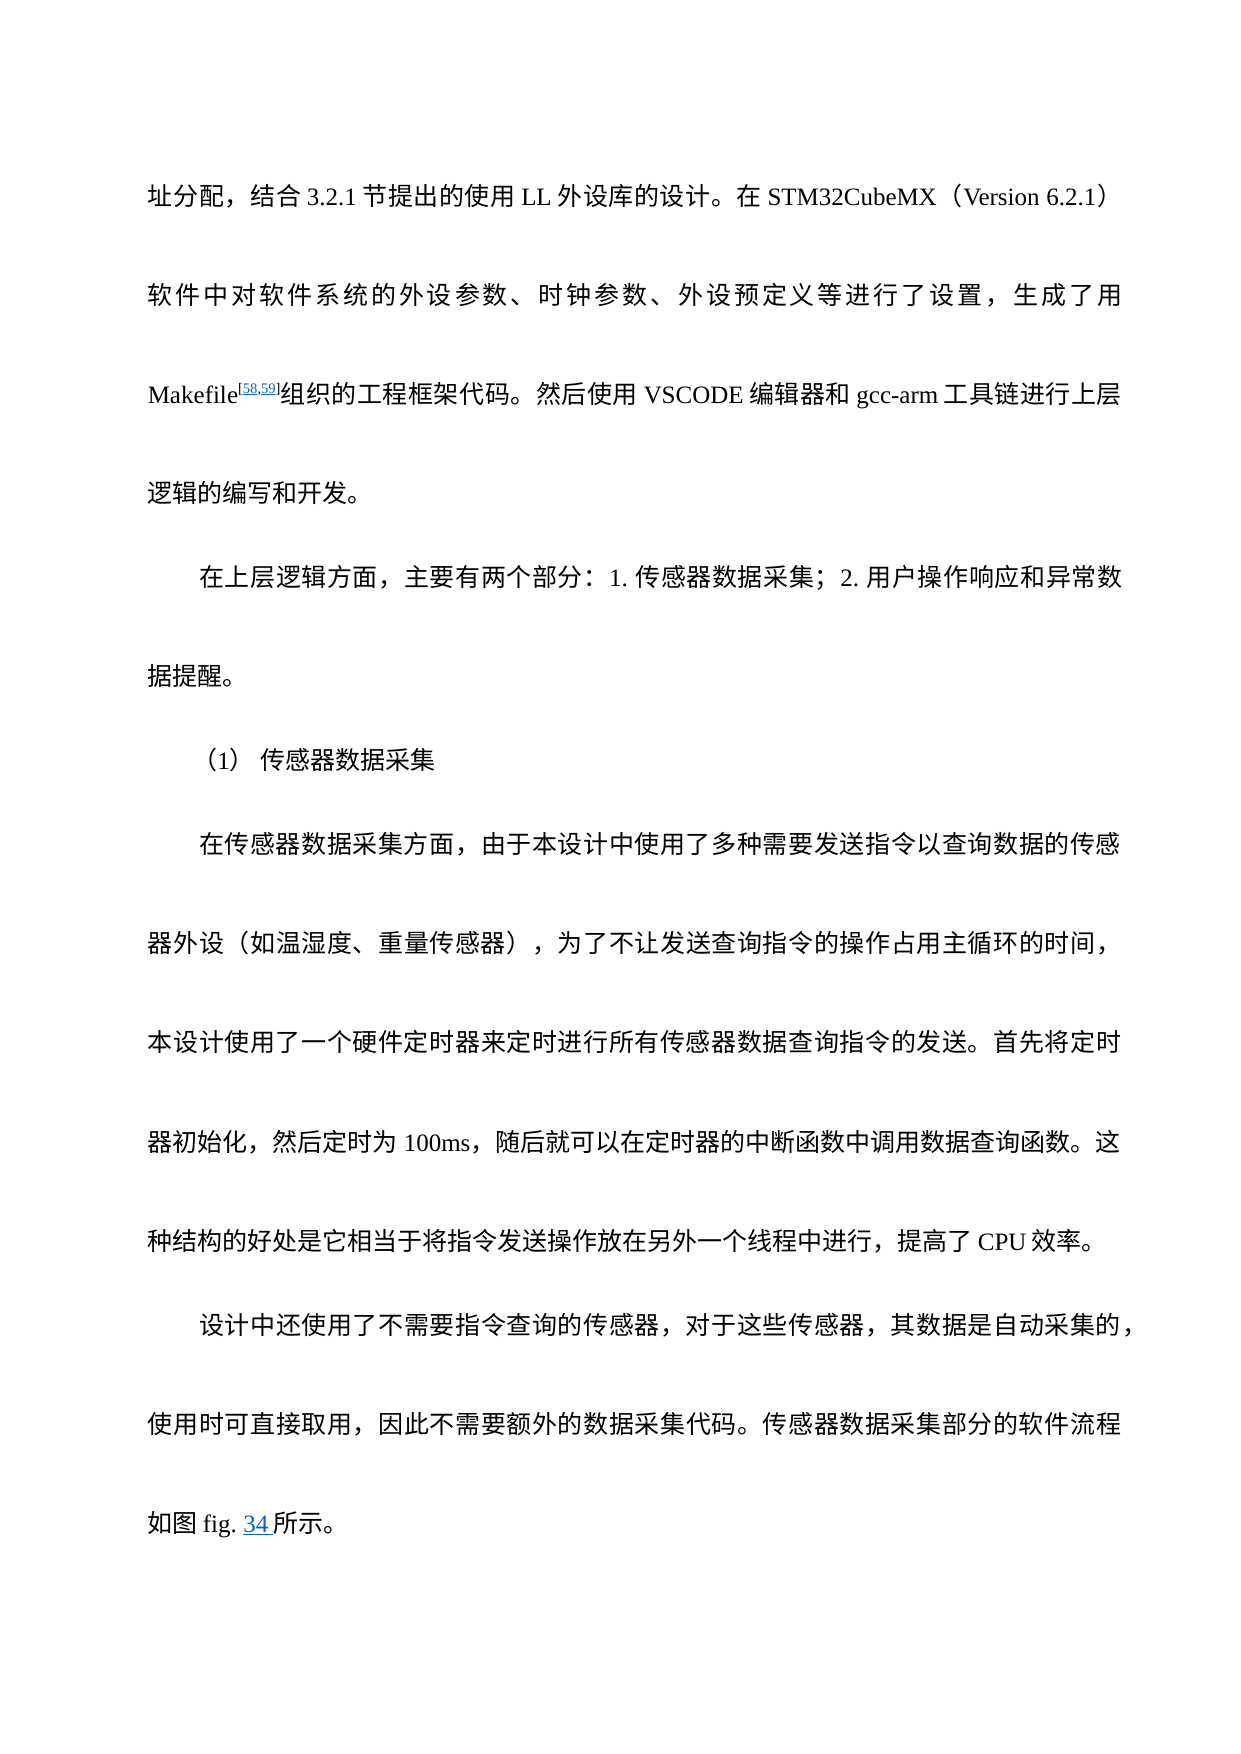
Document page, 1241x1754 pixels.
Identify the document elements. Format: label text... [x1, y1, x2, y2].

subtitle 传感器数据采集 [148, 726, 1122, 792]
text 设计中还使用了不需要指令查询的传感器，对于这些传感器，其数据是自动采集的，使用时可直接取用，因此不需要额外的数据采集代码。传感器数据采集部分的软件流程如图fig. 34所示。 [148, 1290, 1122, 1554]
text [148, 161, 1122, 524]
text 在传感器数据采集方面，由于本设计中使用了多种需要发送指令以查询数据的传感器外设（如温湿度、重量传感器），为了不让发送查询指令的操作占用主循环的时间，本设计使用了一个硬件定时器来定时进行所有传感器数据查询指令的发送。首先将定时器初始化，然后定时为100ms，随后就可以在定时器的中断函数中调用数据查询函数。这种结构的好处是它相当于将指令发送操作放在另外一个线程中进行，提高了CPU效率。 [148, 810, 1122, 1272]
text 在上层逻辑方面，主要有两个部分：1. 传感器数据采集；2. 用户操作响应和异常数据提醒。 [148, 542, 1122, 708]
